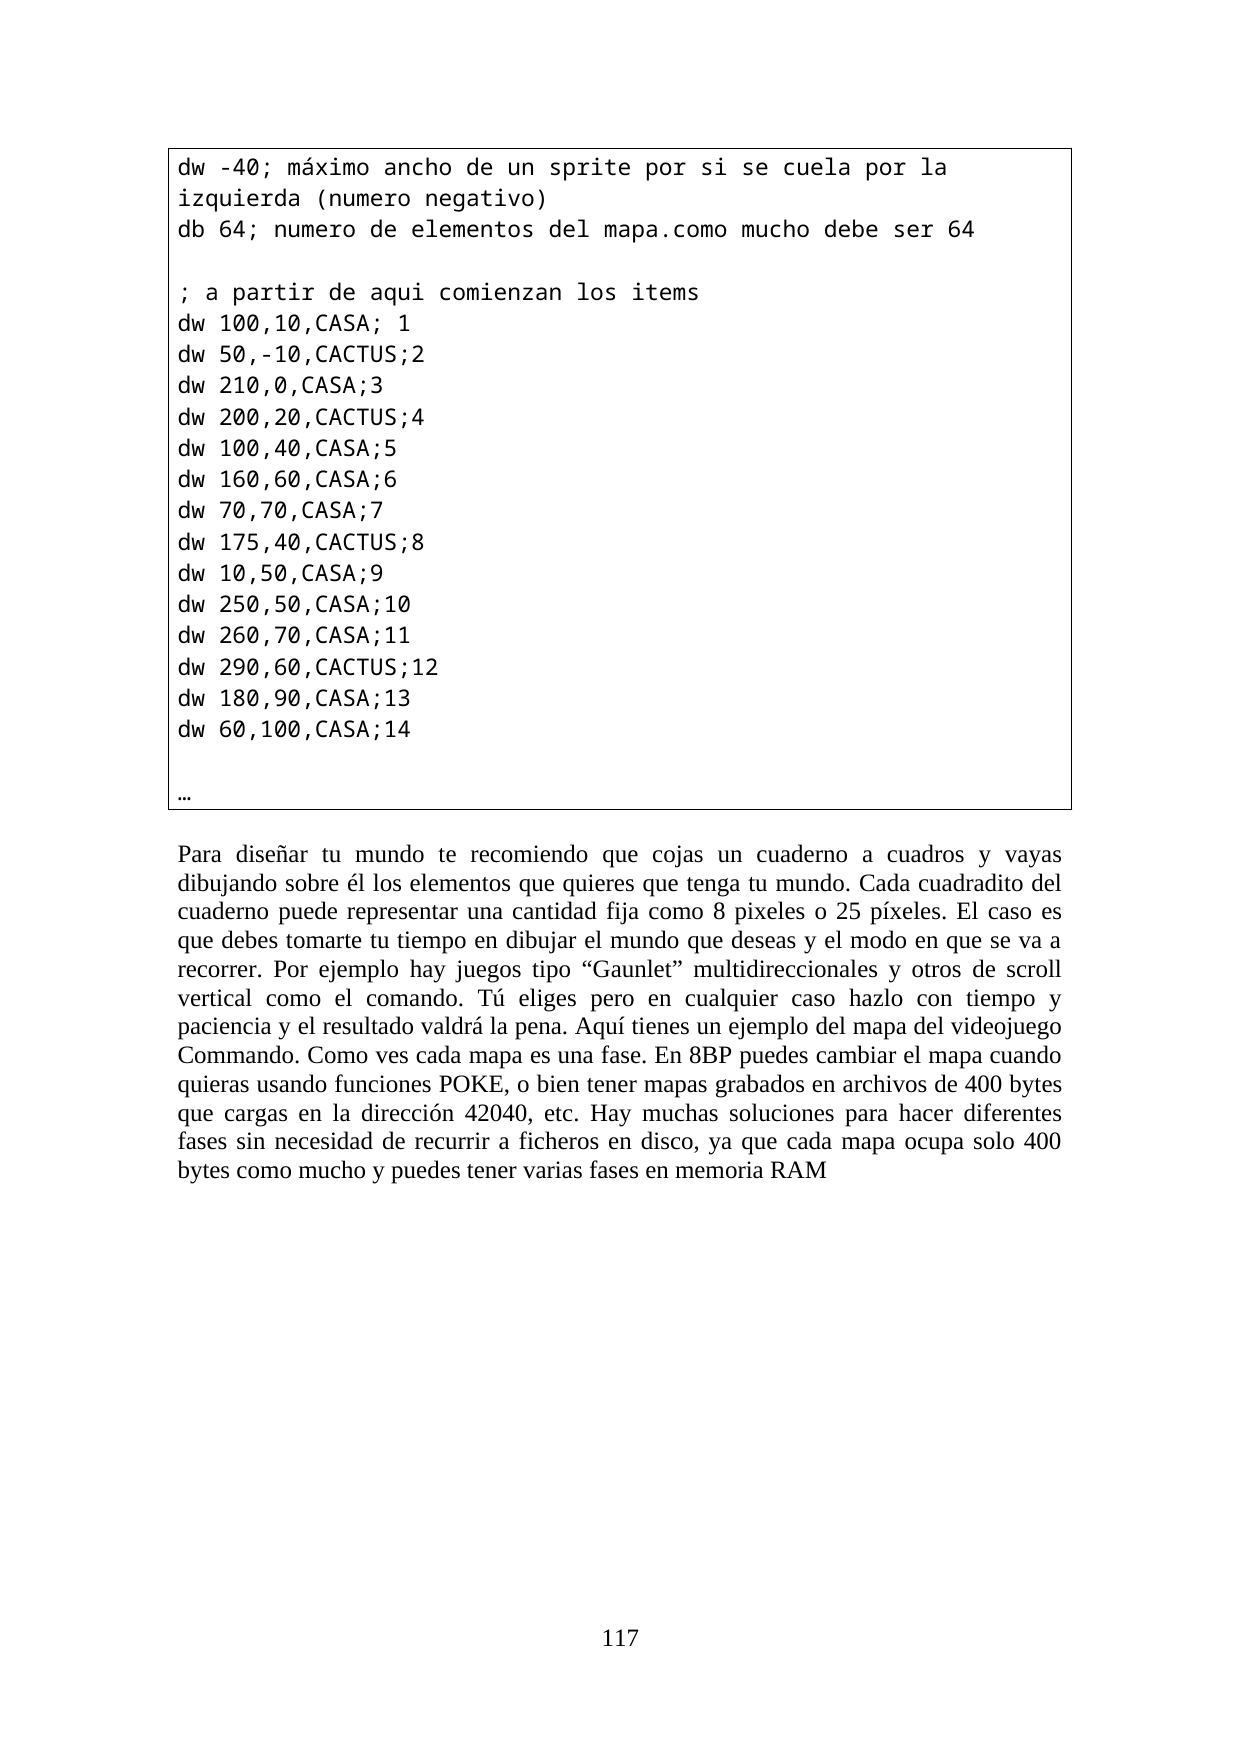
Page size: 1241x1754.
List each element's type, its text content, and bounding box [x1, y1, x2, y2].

text dw 180,90,CASA;13 [177, 682, 1063, 713]
text dw 60,100,CASA;14 [177, 713, 1063, 744]
text dw 70,70,CASA;7 [177, 494, 1063, 526]
text dw 10,50,CASA;9 [177, 557, 1063, 588]
text dw 100,10,CASA; 1 [177, 307, 1063, 338]
text dw -40; máximo ancho de un sprite por si se cuela por la izquierda (numero negativo) [169, 149, 1071, 213]
text … [169, 773, 1071, 809]
text dw 175,40,CACTUS;8 [177, 526, 1063, 557]
text dw 50,-10,CACTUS;2 [177, 338, 1063, 369]
text dw 200,20,CACTUS;4 [177, 401, 1063, 432]
text ; a partir de aqui comienzan los items [177, 276, 1063, 307]
text Para diseñar tu mundo te recomiendo que cojas un cuaderno a cuadros y vayas dibujando sobre él los elementos que quieres que tenga tu mundo. Cada cuadradito del cuaderno puede representar una cantidad fija como 8 pixeles o 25 píxeles. El caso es que debes tomarte tu tiempo en dibujar el mundo que deseas y el modo en que se va a recorrer. Por ejemplo hay juegos tipo “Gaunlet” multidireccionales y otros de scroll vertical como el comando. Tú eliges pero en cualquier caso hazlo con tiempo y paciencia y el resultado valdrá la pena. Aquí tienes un ejemplo del mapa del videojuego Commando. Como ves cada mapa es una fase. En 8BP puedes cambiar el mapa cuando quieras usando funciones POKE, o bien tener mapas grabados en archivos de 400 bytes que cargas en la dirección 42040, etc. Hay muchas soluciones para hacer diferentes fases sin necesidad de recurrir a ficheros en disco, ya que cada mapa ocupa solo 400 bytes como mucho y puedes tener varias fases en memoria RAM [177, 839, 1063, 1184]
text dw 160,60,CASA;6 [177, 463, 1063, 494]
text dw 290,60,CACTUS;12 [177, 651, 1063, 682]
text db 64; numero de elementos del mapa.como mucho debe ser 64 [177, 213, 1063, 244]
text dw 210,0,CASA;3 [177, 369, 1063, 401]
text dw 100,40,CASA;5 [177, 432, 1063, 463]
text dw 260,70,CASA;11 [177, 619, 1063, 651]
text dw 250,50,CASA;10 [177, 588, 1063, 619]
